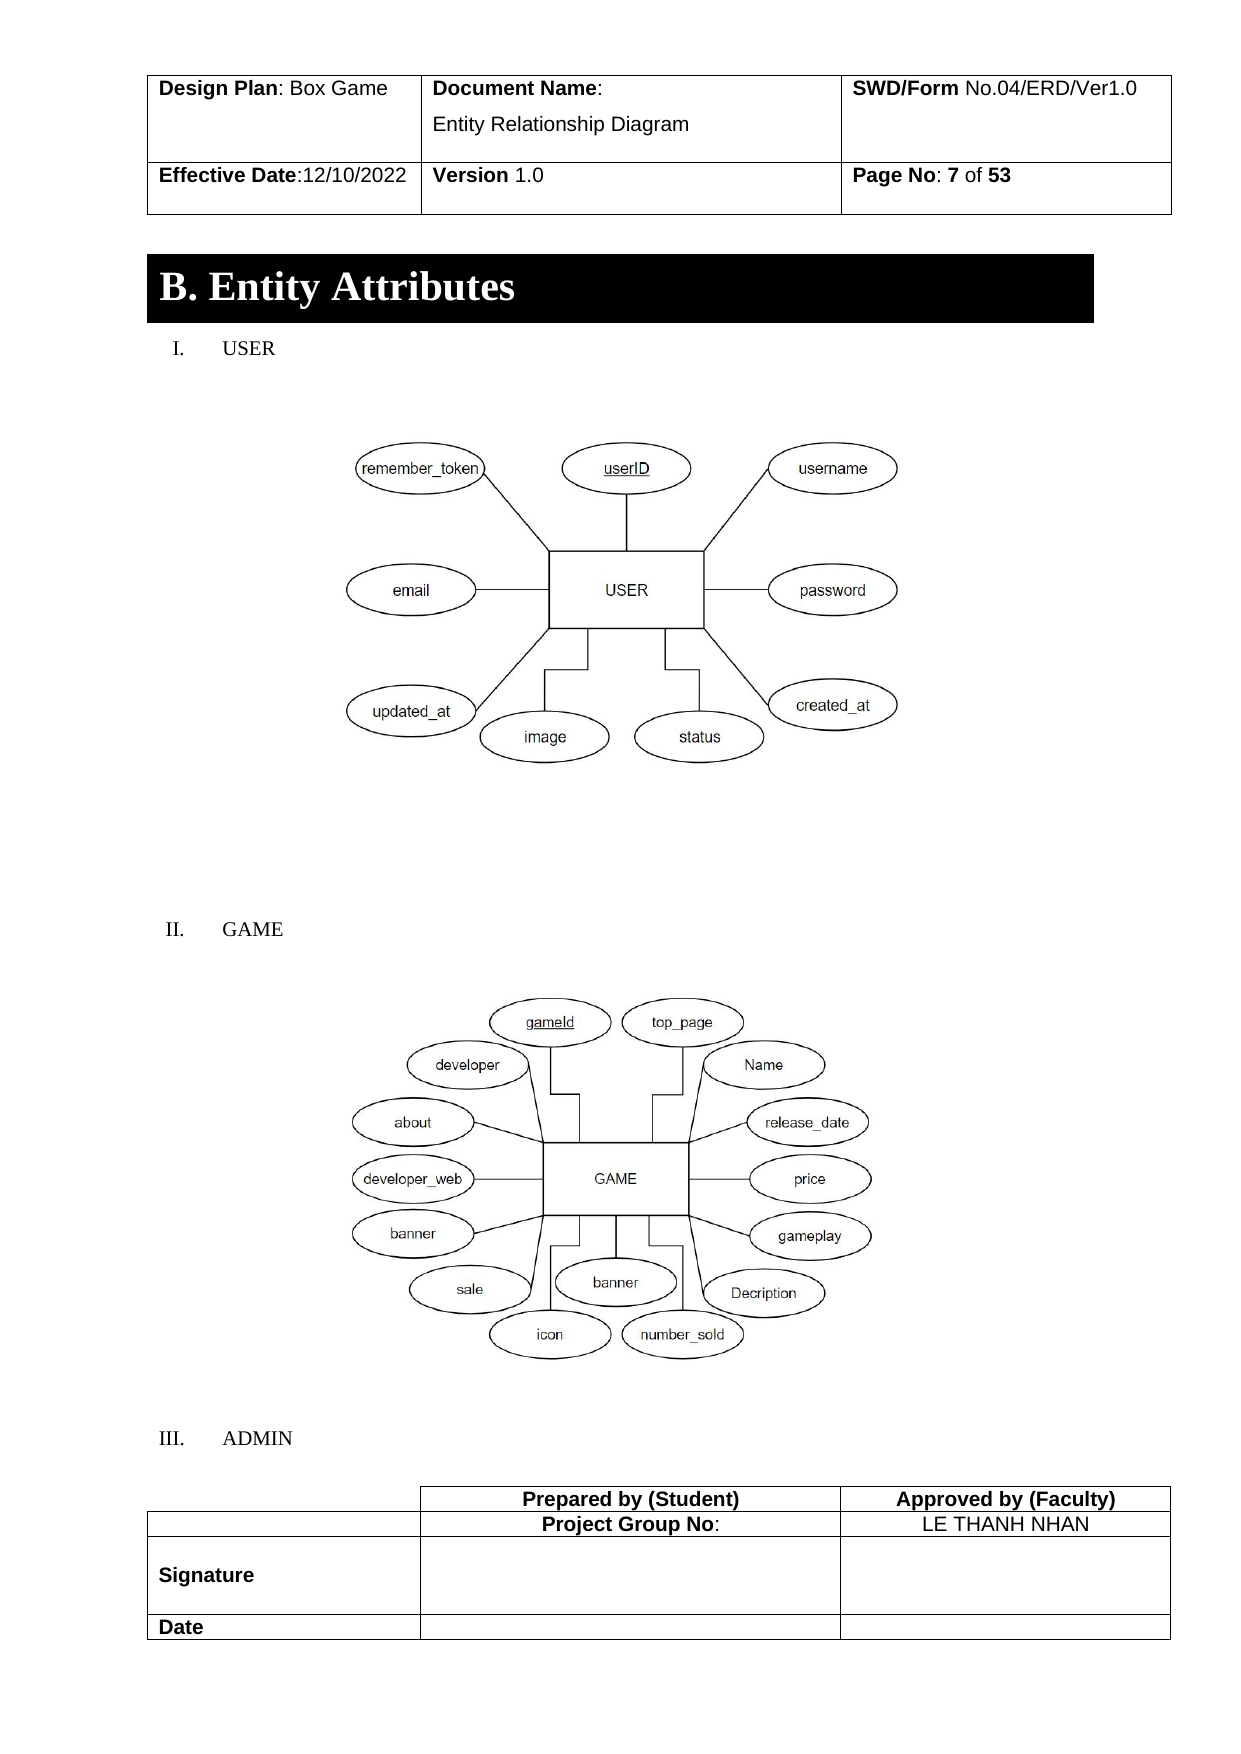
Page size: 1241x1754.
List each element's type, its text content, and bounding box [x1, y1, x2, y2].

list ADMIN [184, 1426, 1093, 1450]
list GAME [184, 917, 1093, 941]
list USER [184, 335, 1093, 359]
table_header B. Entity Attributes [148, 255, 1093, 322]
picture [332, 967, 893, 1374]
picture [332, 431, 909, 773]
